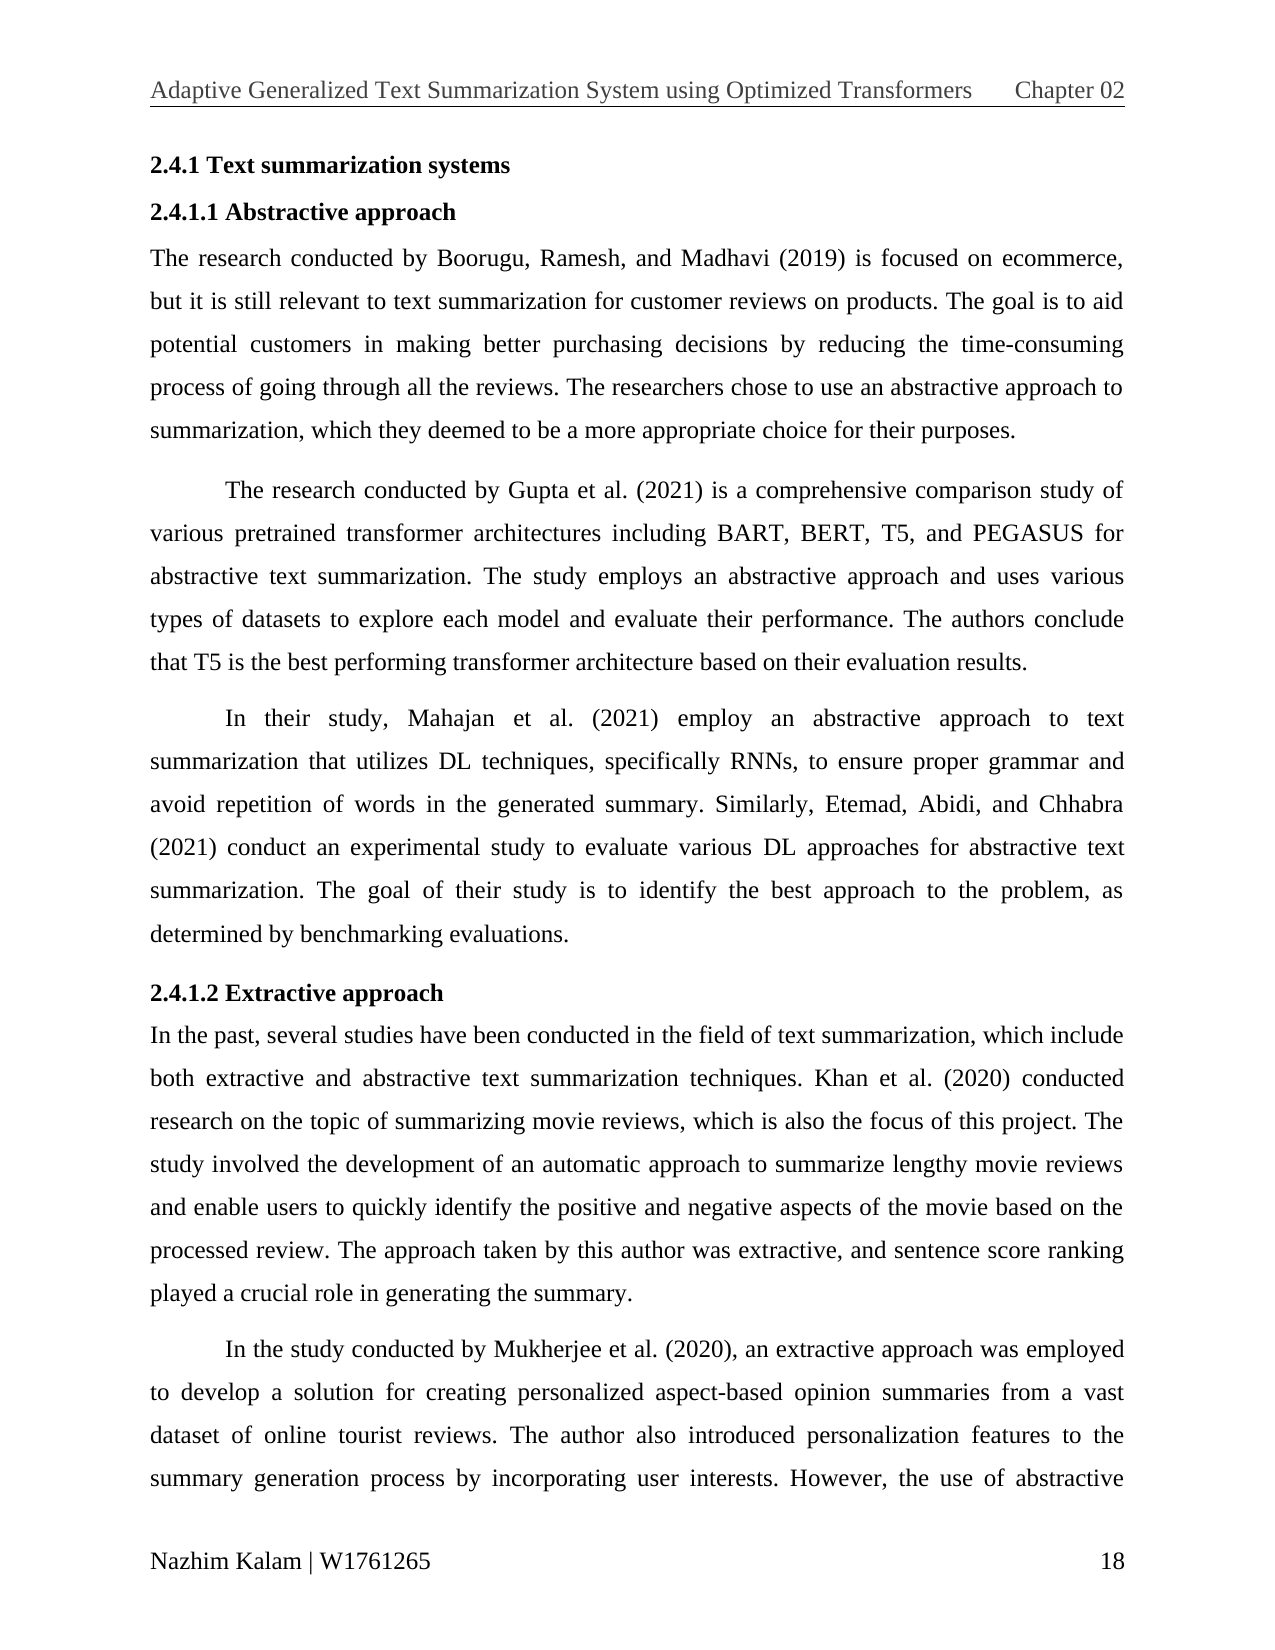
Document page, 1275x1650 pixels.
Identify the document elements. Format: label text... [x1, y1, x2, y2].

text In the past, several studies have been conducted in the field of text summarization, which include both extractive and abstractive text summarization techniques. Khan et al. (2020) conducted research on the topic of summarizing movie reviews, which is also the focus of this project. The study involved the development of an automatic approach to summarize lengthy movie reviews and enable users to quickly identify the positive and negative aspects of the movie based on the processed review. The approach taken by this author was extractive, and sentence score ranking played a crucial role in generating the summary. [150, 1020, 1125, 1307]
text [150, 1334, 1125, 1492]
text The research conducted by Boorugu, Ramesh, and Madhavi (2019) is focused on ecommerce, but it is still relevant to text summarization for customer reviews on products. The goal is to aid potential customers in making better purchasing decisions by reducing the time-consuming process of going through all the reviews. The researchers chose to use an abstractive approach to summarization, which they deemed to be a more appropriate choice for their purposes. [150, 243, 1125, 444]
text The research conducted by Gupta et al. (2021) is a comprehensive comparison study of various pretrained transformer architectures including BART, BERT, T5, and PEGASUS for abstractive text summarization. The study employs an abstractive approach and uses various types of datasets to explore each model and evaluate their performance. The authors conclude that T5 is the best performing transformer architecture based on their evaluation results. [150, 475, 1125, 676]
subtitle 2.4.1 Text summarization systems [150, 150, 1125, 179]
subtitle 2.4.1.1 Abstractive approach [150, 197, 1125, 226]
subtitle 2.4.1.2 Extractive approach [150, 978, 1125, 1007]
text In their study, Mahajan et al. (2021) employ an abstractive approach to text summarization that utilizes DL techniques, specifically RNNs, to ensure proper grammar and avoid repetition of words in the generated summary. Similarly, Etemad, Abidi, and Chhabra (2021) conduct an experimental study to evaluate various DL approaches for abstractive text summarization. The goal of their study is to identify the best approach to the problem, as determined by benchmarking evaluations. [150, 703, 1125, 947]
